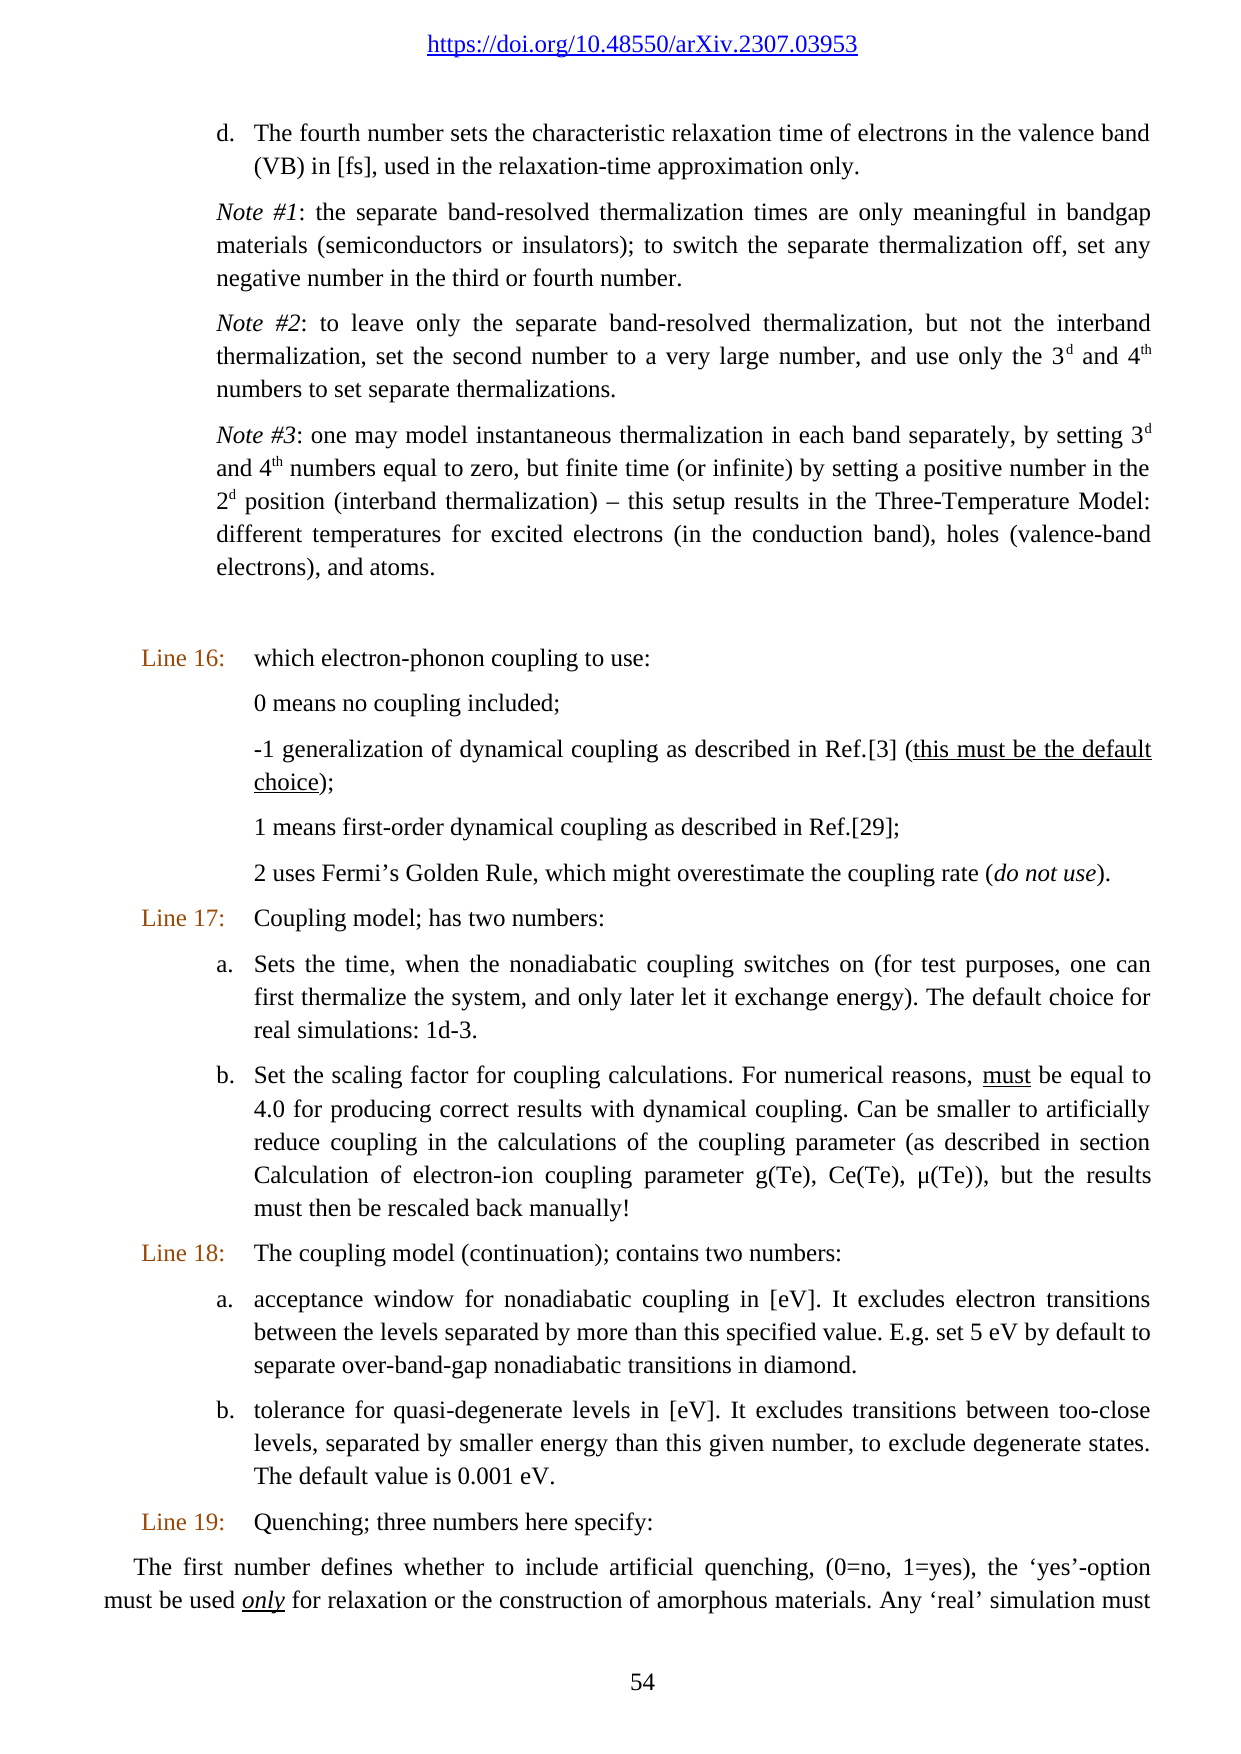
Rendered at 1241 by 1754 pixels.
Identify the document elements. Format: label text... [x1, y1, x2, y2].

list The coupling model (continuation); contains two numbers: [141, 1238, 1152, 1267]
list tolerance for quasi-degenerate levels in [eV]. It excludes transitions between too-close levels, separated by smaller energy than this given number, to exclude degenerate states. The default value is 0.001 eV. [216, 1395, 1152, 1490]
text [103, 1552, 1152, 1614]
text Note #2: to leave only the separate band-resolved thermalization, but not the interband thermalization, set the second number to a very large number, and use only the 3d and 4th numbers to set separate thermalizations. [216, 308, 1152, 403]
list Coupling model; has two numbers: [141, 903, 1152, 932]
list which electron-phonon coupling to use: [141, 643, 1152, 672]
text 1 means first-order dynamical coupling as described in Ref.[29]; [253, 812, 1152, 841]
list Set the scaling factor for coupling calculations. For numerical reasons, must be equal to 4.0 for producing correct results with dynamical coupling. Can be smaller to artificially reduce coupling in the calculations of the coupling parameter (as described in section Calculation of electron-ion coupling parameter g(Te), Ce(Te), μ(Te)), but the results must then be rescaled back manually! [216, 1061, 1152, 1221]
text -1 generalization of dynamical coupling as described in Ref.[3] (this must be the default choice); [253, 734, 1152, 796]
text 2 uses Fermi’s Golden Rule, which might overestimate the coupling rate (do not use). [253, 858, 1152, 887]
list The fourth number sets the characteristic relaxation time of electrons in the valence band (VB) in [fs], used in the relaxation-time approximation only. [216, 118, 1152, 180]
list acceptance window for nonadiabatic coupling in [eV]. It excludes electron transitions between the levels separated by more than this specified value. E.g. set 5 eV by default to separate over-band-gap nonadiabatic transitions in diamond. [216, 1284, 1152, 1378]
text Note #1: the separate band-resolved thermalization times are only meaningful in bandgap materials (semiconductors or insulators); to switch the separate thermalization off, set any negative number in the third or fourth number. [216, 197, 1152, 291]
text Note #3: one may model instantaneous thermalization in each band separately, by setting 3d and 4th numbers equal to zero, but finite time (or infinite) by setting a positive number in the 2d position (interband thermalization) – this setup results in the Three-Temperature Model: different temperatures for excited electrons (in the conduction band), holes (valence-band electrons), and atoms. [216, 420, 1152, 581]
text 0 means no coupling included; [253, 688, 1152, 717]
list Quenching; three numbers here specify: [141, 1507, 1152, 1536]
list Sets the time, when the nonadiabatic coupling switches on (for test purposes, one can first thermalize the system, and only later let it exchange energy). The default choice for real simulations: 1d-3. [216, 949, 1152, 1044]
